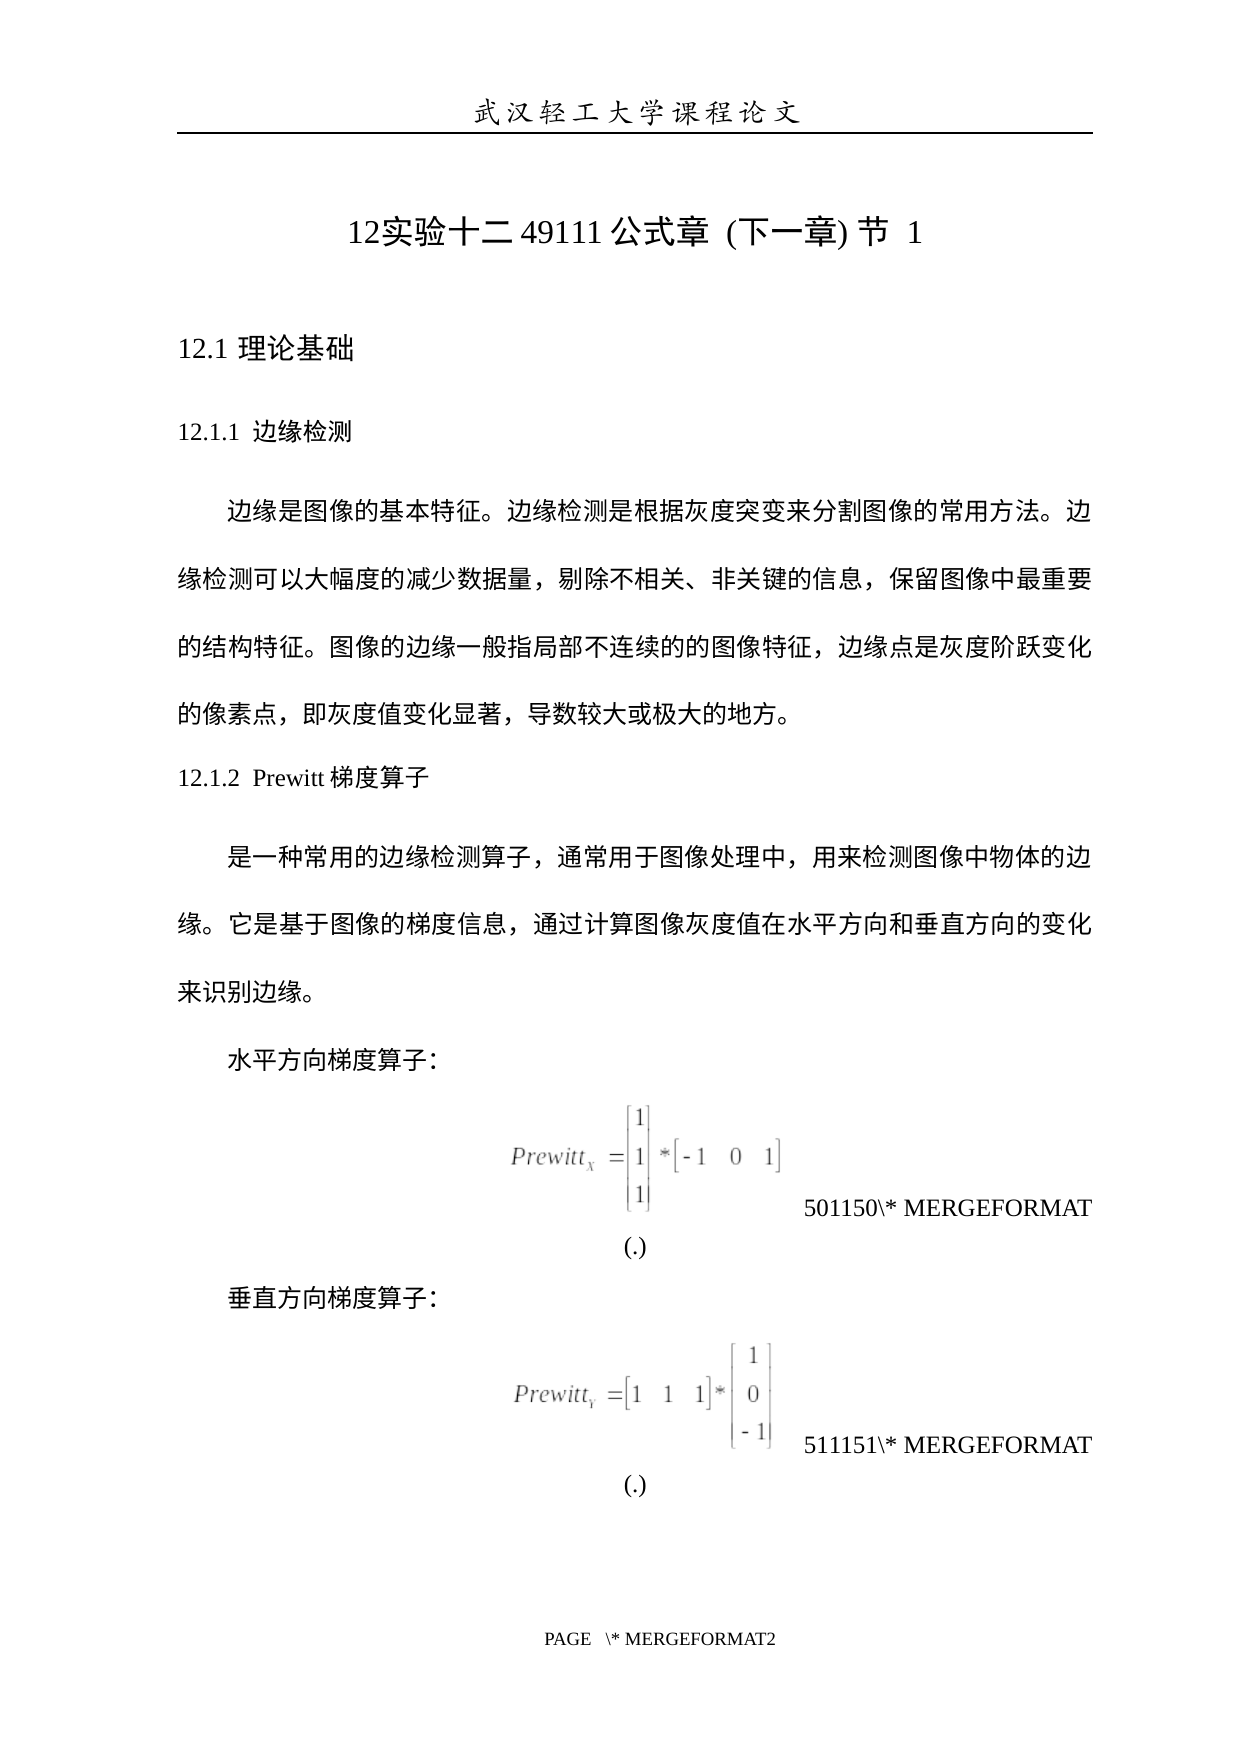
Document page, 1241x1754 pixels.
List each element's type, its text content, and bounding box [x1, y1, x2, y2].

text 是一种常用的边缘检测算子，通常用于图像处理中，用来检测图像中物体的边缘。它是基于图像的梯度信息，通过计算图像灰度值在水平方向和垂直方向的变化来识别边缘。 [177, 821, 1093, 1025]
subtitle 理论基础 [177, 313, 1093, 381]
subtitle 边缘检测 [177, 414, 1093, 448]
text 边缘是图像的基本特征。边缘检测是根据灰度突变来分割图像的常用方法。边缘检测可以大幅度的减少数据量，剔除不相关、非关键的信息，保留图像中最重要的结构特征。图像的边缘一般指局部不连续的的图像特征，边缘点是灰度阶跃变化的像素点，即灰度值变化显著，导数较大或极大的地方。 [177, 475, 1093, 747]
subtitle Prewitt梯度算子 [177, 759, 1093, 793]
text 垂直方向梯度算子： [177, 1263, 1093, 1331]
subtitle 实验十二 [177, 196, 1093, 264]
text 水平方向梯度算子： [177, 1025, 1093, 1093]
